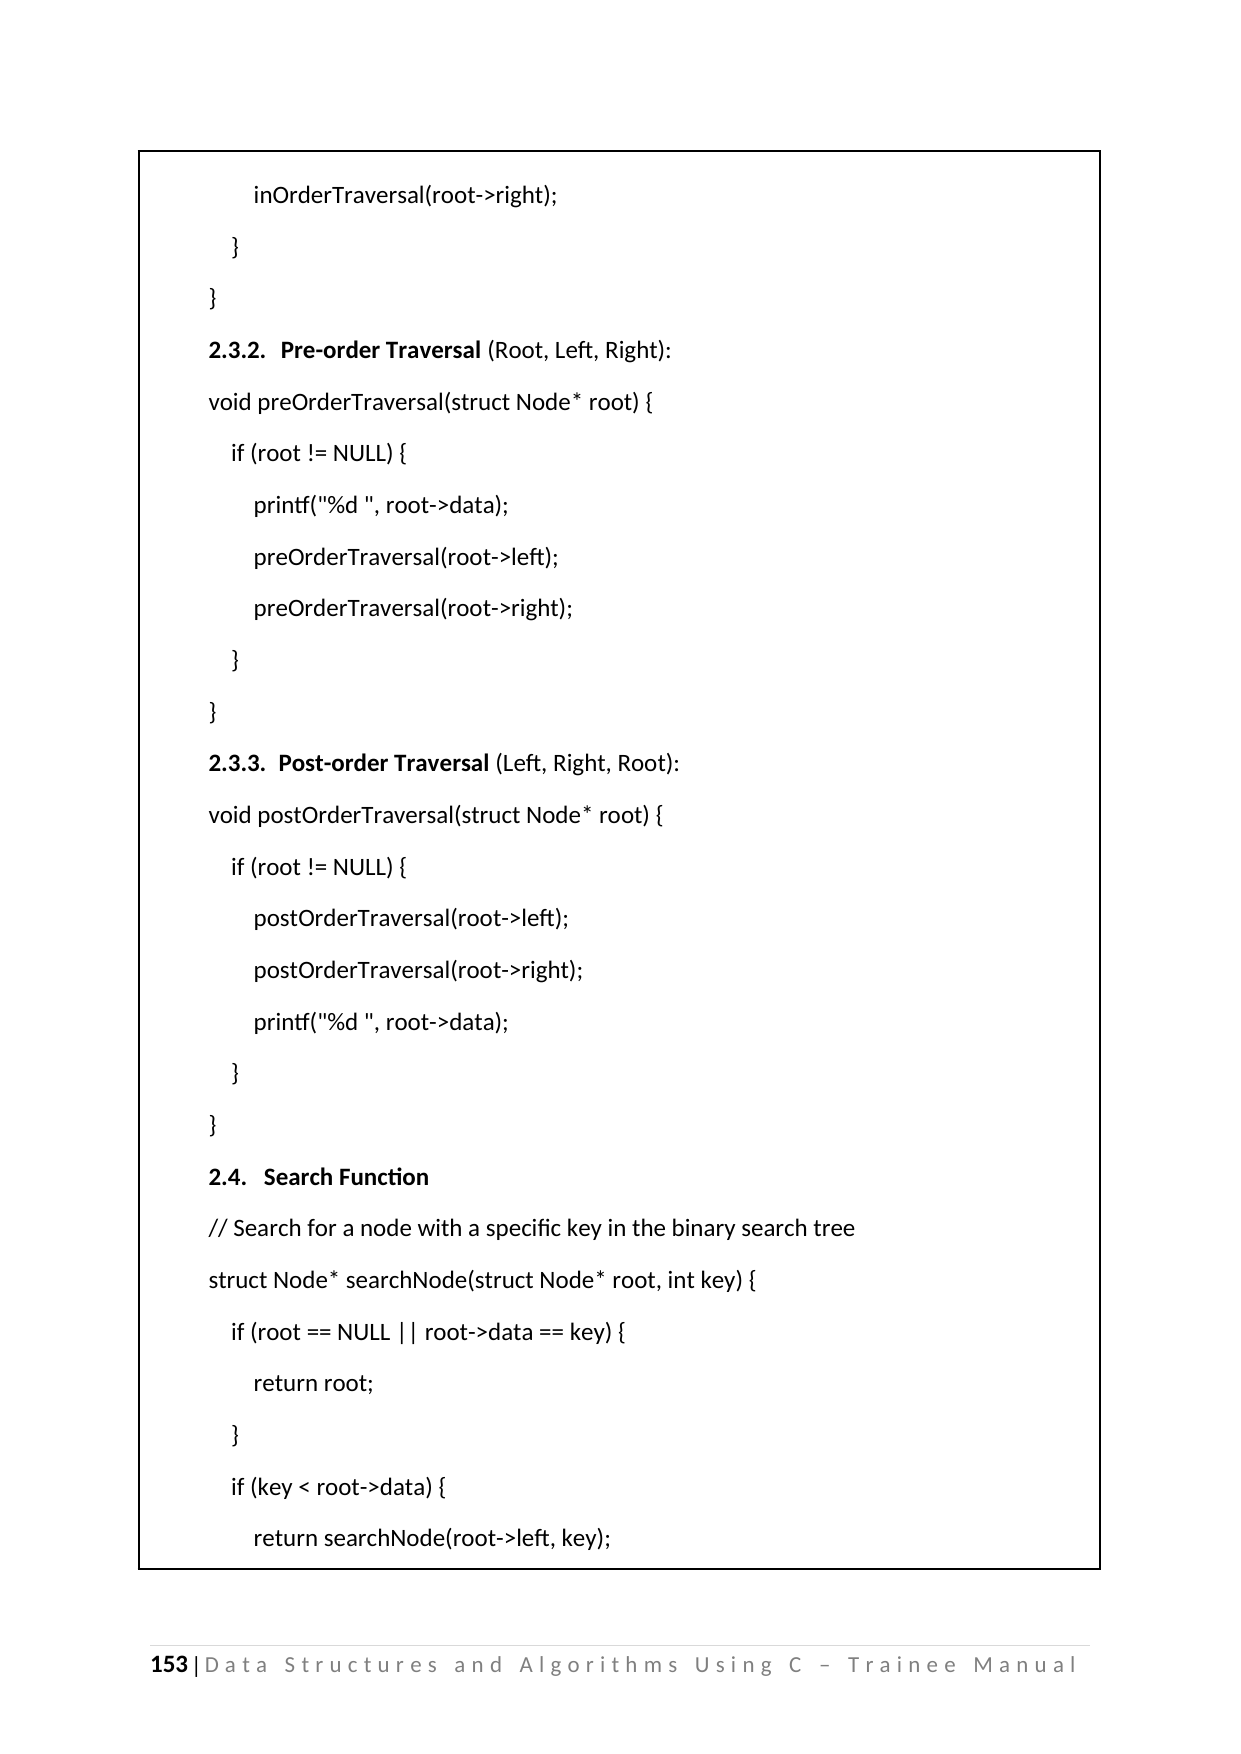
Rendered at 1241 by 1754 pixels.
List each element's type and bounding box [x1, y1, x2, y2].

table_header [140, 152, 1099, 1568]
